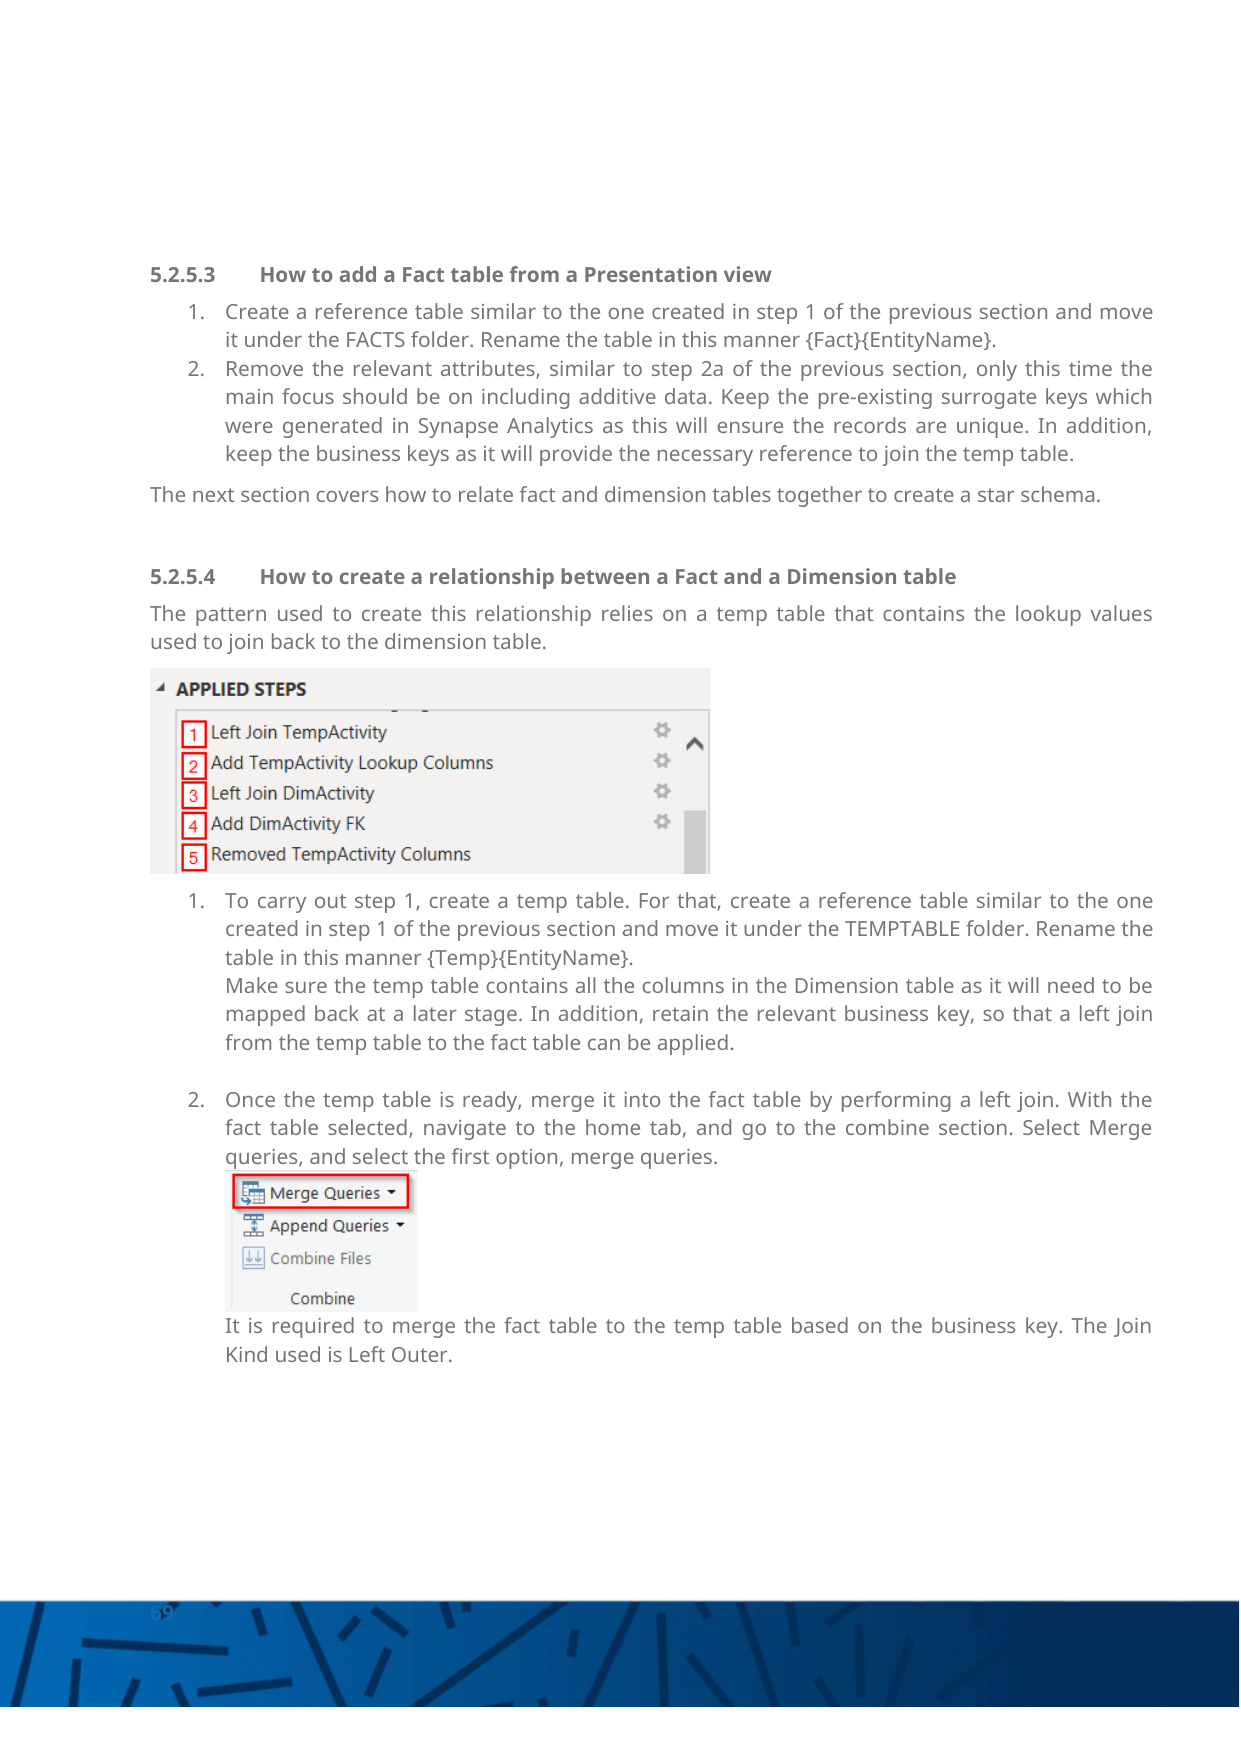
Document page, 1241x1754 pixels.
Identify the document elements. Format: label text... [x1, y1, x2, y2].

list Once the temp table is ready, merge it into the fact table by performing a left join. With the fact table selected, navigate to the home tab, and go to the combine section. Select Merge queries, and select the first option, merge queries. [187, 1085, 1155, 1170]
list To carry out step 1, create a temp table. For that, create a reference table similar to the one created in step 1 of the previous section and move it under the TEMPTABLE folder. Rename the table in this manner {Temp}{EntityName}. [187, 886, 1155, 971]
picture [150, 668, 711, 874]
text The next section covers how to relate fact and dimension tables together to create a star schema. [150, 480, 1155, 509]
list Make sure the temp table contains all the columns in the Dimension table as it will need to be mapped back at a later stage. In addition, retain the relevant business key, so that a left join from the temp table to the fact table can be applied. [225, 971, 1155, 1056]
picture [225, 1170, 418, 1312]
subtitle How to add a Fact table from a Presentation view [150, 260, 1155, 289]
picture [0, 1598, 1240, 1707]
list Create a reference table similar to the one created in step 1 of the previous section and move it under the FACTS folder. Rename the table in this manner {Fact}{EntityName}. [187, 297, 1155, 354]
text The pattern used to create this relationship relies on a temp table that contains the lookup values used to join back to the dimension table. [150, 599, 1155, 656]
subtitle How to create a relationship between a Fact and a Dimension table [150, 562, 1155, 591]
list Remove the relevant attributes, similar to step 2a of the previous section, only this time the main focus should be on including additive data. Keep the pre-existing surrogate keys which were generated in Synapse Analytics as this will ensure the records are unique. In addition, keep the business keys as it will provide the necessary reference to join the temp table. [187, 354, 1155, 468]
list It is required to merge the fact table to the temp table based on the business key. The Join Kind used is Left Outer. [225, 1311, 1155, 1368]
